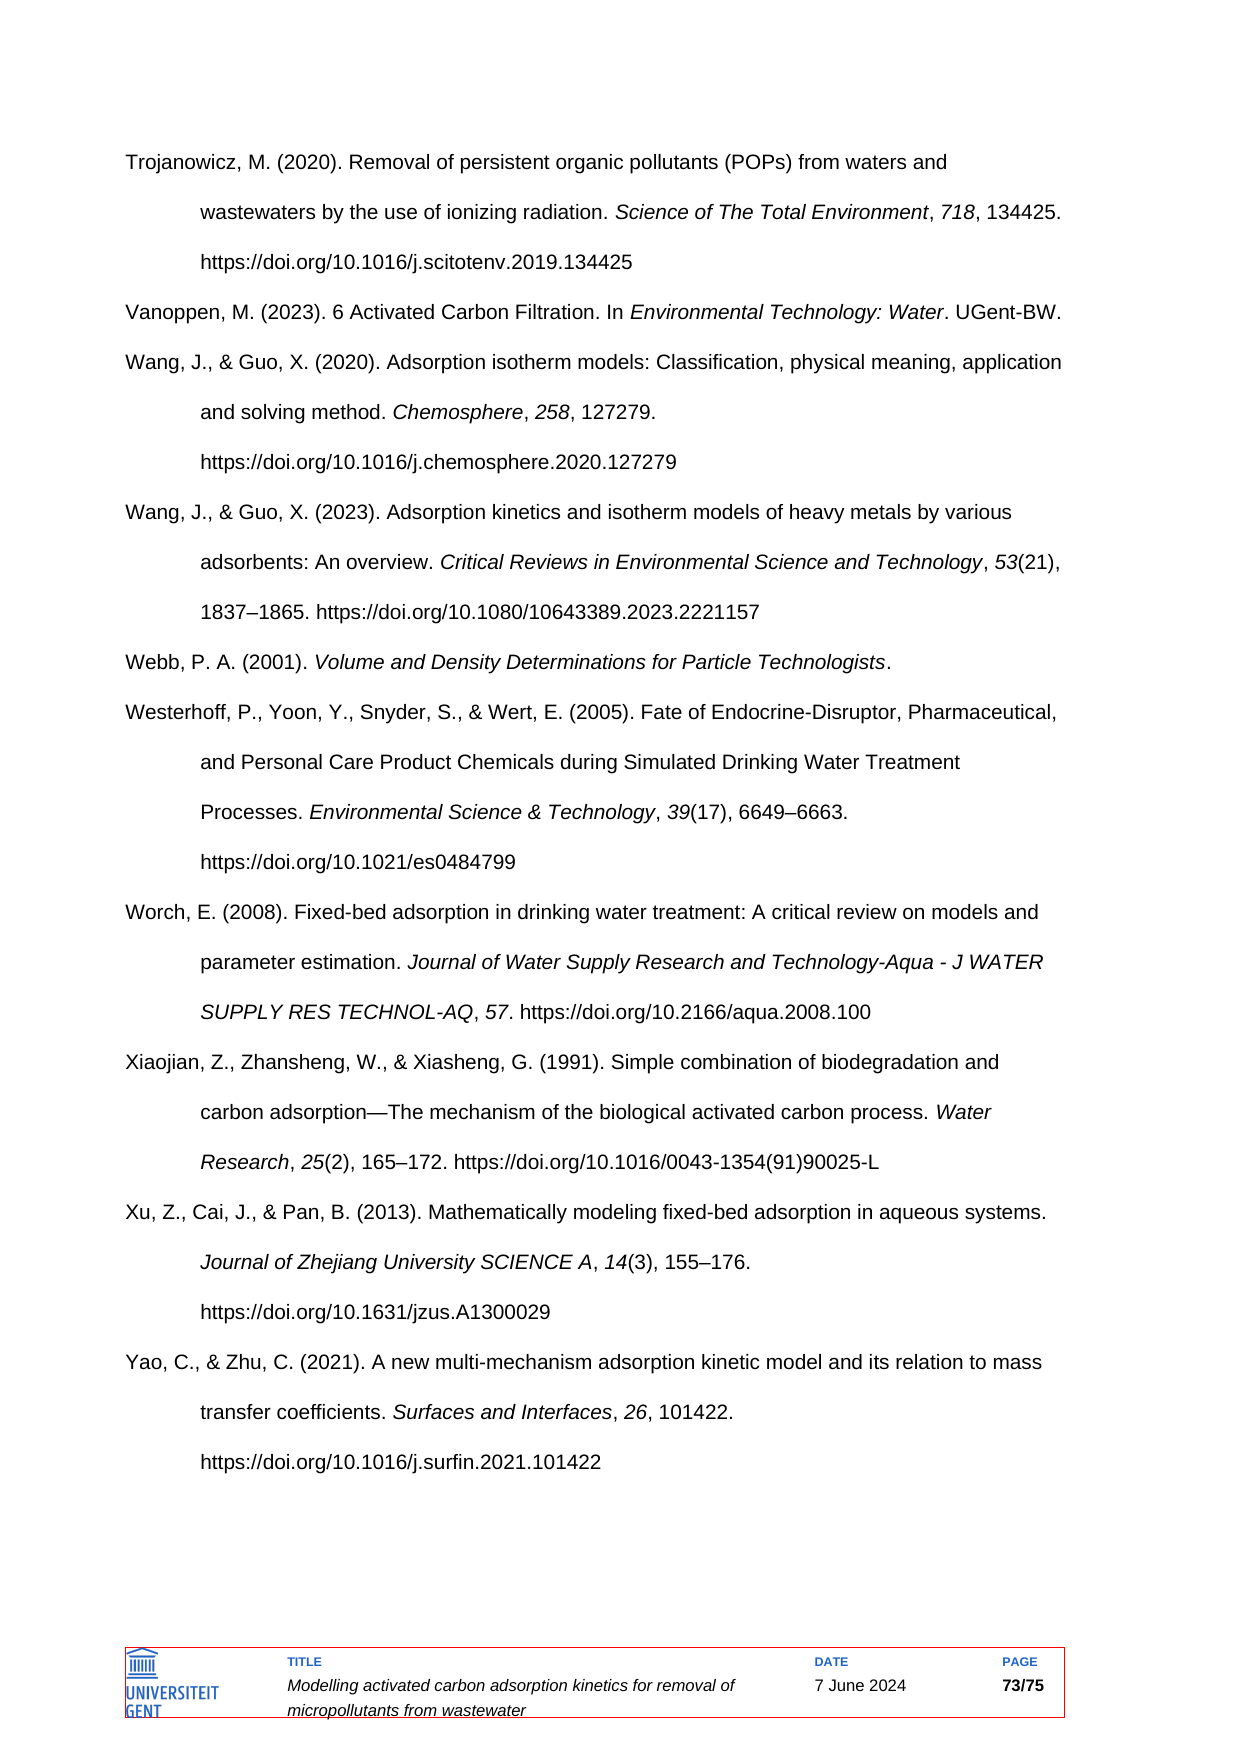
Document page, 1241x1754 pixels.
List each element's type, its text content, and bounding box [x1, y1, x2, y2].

text Xu, Z., Cai, J., & Pan, B. (2013). Mathematically modeling fixed-bed adsorption in aqueous systems. Journal of Zhejiang University SCIENCE A, 14(3), 155–176. https://doi.org/10.1631/jzus.A1300029 [125, 1174, 1065, 1324]
text Yao, C., & Zhu, C. (2021). A new multi-mechanism adsorption kinetic model and its relation to mass transfer coefficients. Surfaces and Interfaces, 26, 101422. https://doi.org/10.1016/j.surfin.2021.101422 [125, 1324, 1065, 1474]
text Vanoppen, M. (2023). 6 Activated Carbon Filtration. In Environmental Technology: Water. UGent-BW. [125, 274, 1065, 324]
text Xiaojian, Z., Zhansheng, W., & Xiasheng, G. (1991). Simple combination of biodegradation and carbon adsorption—The mechanism of the biological activated carbon process. Water Research, 25(2), 165–172. https://doi.org/10.1016/0043-1354(91)90025-L [125, 1024, 1065, 1174]
text Trojanowicz, M. (2020). Removal of persistent organic pollutants (POPs) from waters and wastewaters by the use of ionizing radiation. Science of The Total Environment, 718, 134425. https://doi.org/10.1016/j.scitotenv.2019.134425 [125, 124, 1065, 274]
text Wang, J., & Guo, X. (2020). Adsorption isotherm models: Classification, physical meaning, application and solving method. Chemosphere, 258, 127279. https://doi.org/10.1016/j.chemosphere.2020.127279 [125, 324, 1065, 474]
picture [95, 1623, 252, 1749]
text Wang, J., & Guo, X. (2023). Adsorption kinetics and isotherm models of heavy metals by various adsorbents: An overview. Critical Reviews in Environmental Science and Technology, 53(21), 1837–1865. https://doi.org/10.1080/10643389.2023.2221157 [125, 474, 1065, 624]
text Westerhoff, P., Yoon, Y., Snyder, S., & Wert, E. (2005). Fate of Endocrine-Disruptor, Pharmaceutical, and Personal Care Product Chemicals during Simulated Drinking Water Treatment Processes. Environmental Science & Technology, 39(17), 6649–6663. https://doi.org/10.1021/es0484799 [125, 674, 1065, 874]
text Worch, E. (2008). Fixed-bed adsorption in drinking water treatment: A critical review on models and parameter estimation. Journal of Water Supply Research and Technology-Aqua - J WATER SUPPLY RES TECHNOL-AQ, 57. https://doi.org/10.2166/aqua.2008.100 [125, 874, 1065, 1024]
text Webb, P. A. (2001). Volume and Density Determinations for Particle Technologists. [125, 624, 1065, 674]
